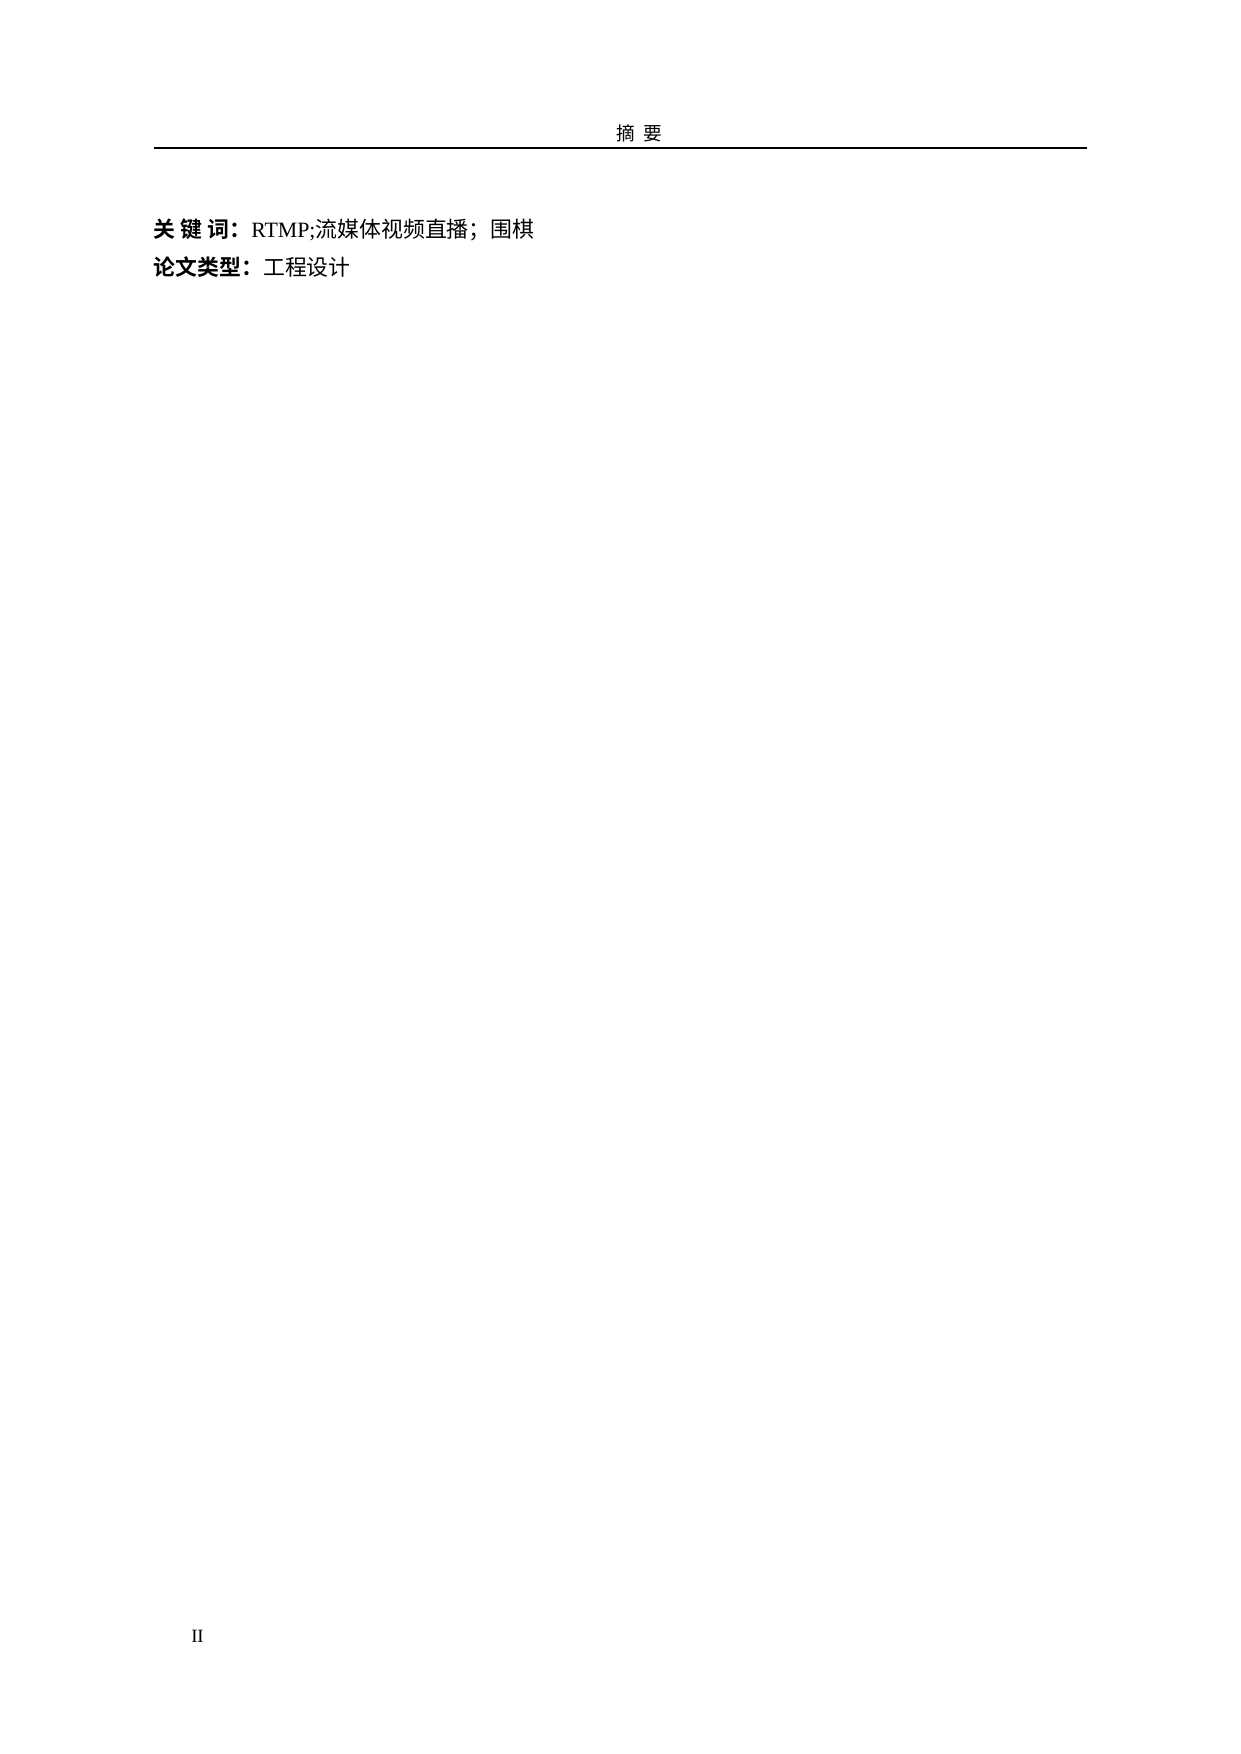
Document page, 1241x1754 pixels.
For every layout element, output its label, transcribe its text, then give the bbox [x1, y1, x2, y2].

text 关 键 词：RTMP;流媒体视频直播；围棋 [153, 212, 1087, 243]
text 论文类型：工程设计 [153, 249, 1087, 281]
